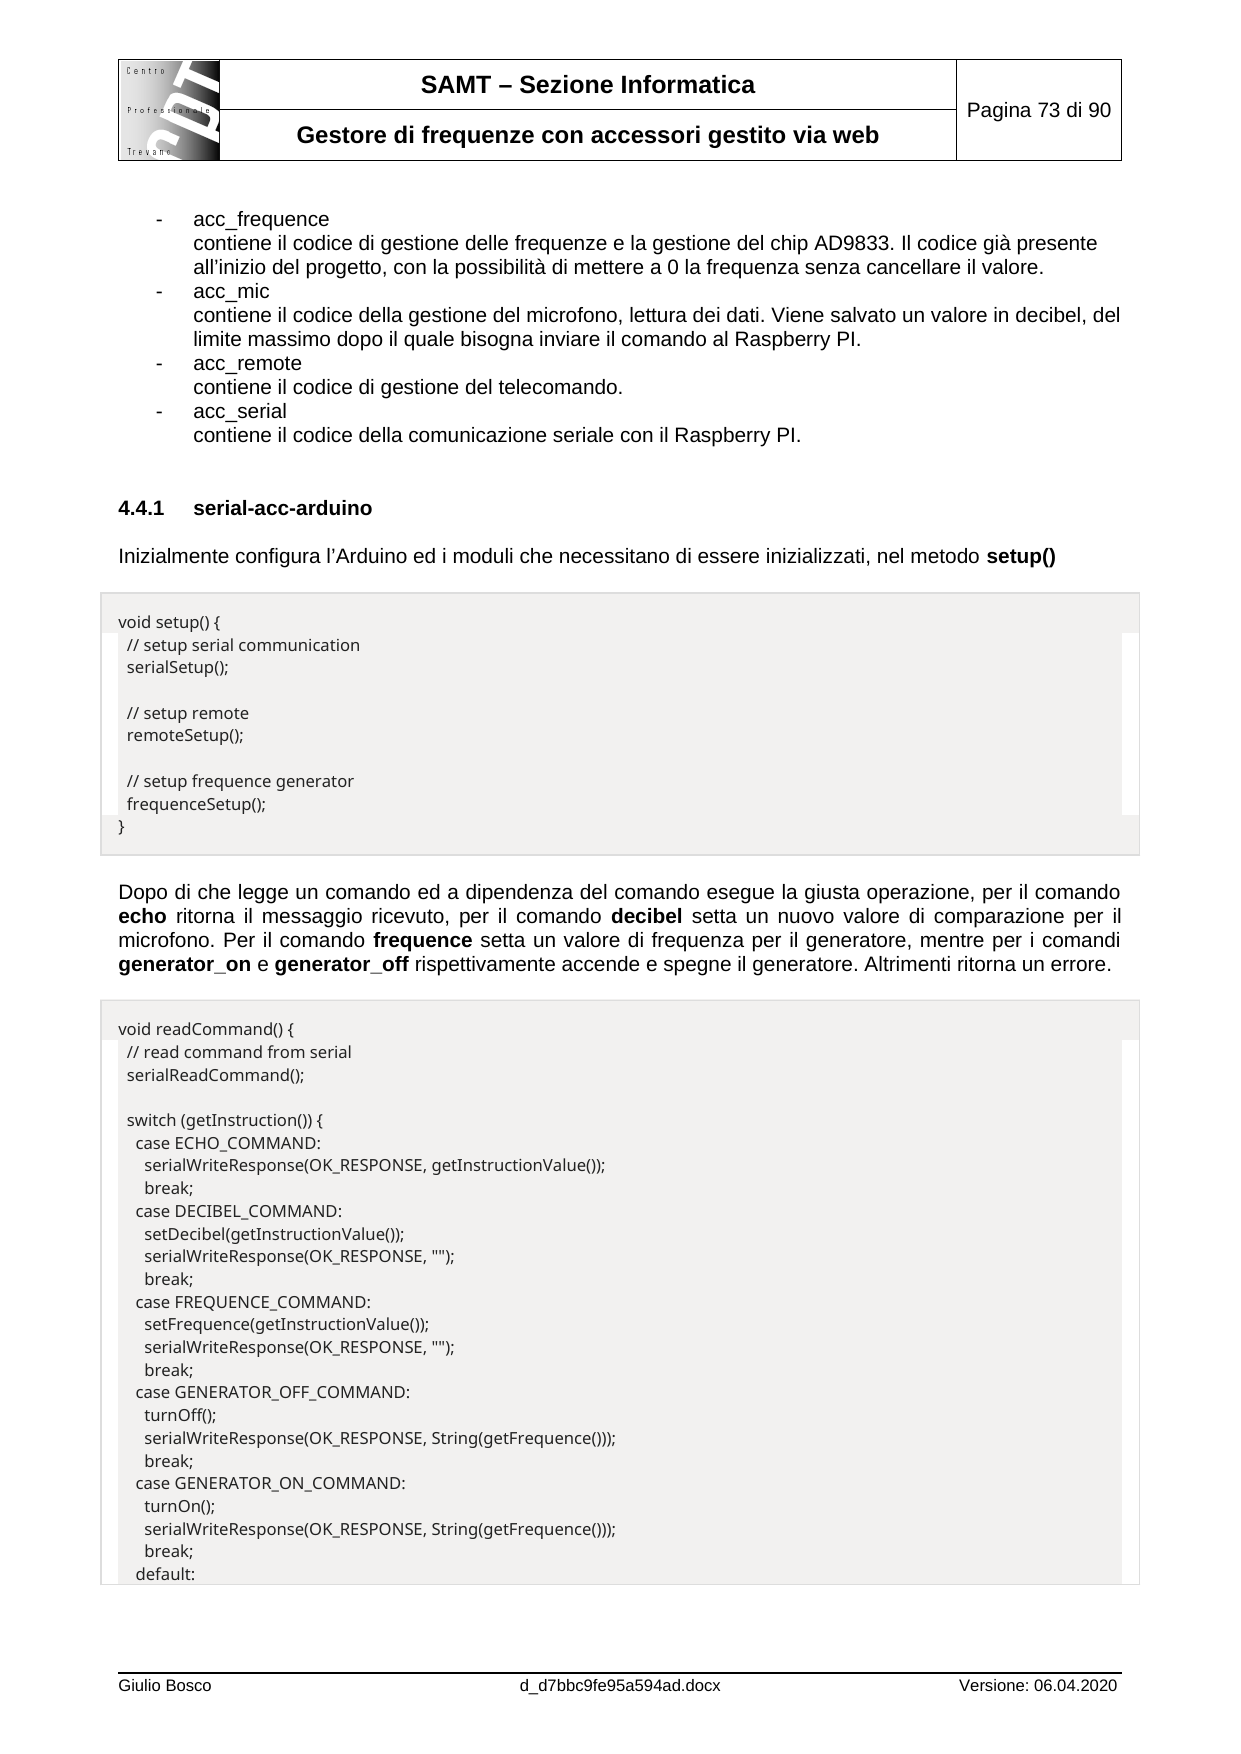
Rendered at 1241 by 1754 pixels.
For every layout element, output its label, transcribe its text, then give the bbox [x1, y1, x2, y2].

text // read command from serial [118, 1040, 1122, 1063]
text case ECHO_COMMAND: [118, 1131, 1122, 1154]
text break; [118, 1449, 1122, 1472]
text remoteSetup(); [118, 724, 1122, 747]
text default: [118, 1563, 1122, 1584]
text // setup remote [118, 701, 1122, 724]
text turnOff(); [118, 1404, 1122, 1426]
text case GENERATOR_OFF_COMMAND: [118, 1381, 1122, 1404]
text Inizialmente configura l’Arduino ed i moduli che necessitano di essere inizializzati, nel metodo setup() [118, 544, 1122, 568]
text break; [118, 1177, 1122, 1199]
picture [119, 60, 220, 160]
text serialWriteResponse(OK_RESPONSE, getInstructionValue()); [118, 1154, 1122, 1177]
text void readCommand() { [102, 1001, 1139, 1040]
text void setup() { [102, 594, 1139, 633]
text Dopo di che legge un comando ed a dipendenza del comando esegue la giusta operazione, per il comando echo ritorna il messaggio ricevuto, per il comando decibel setta un nuovo valore di comparazione per il microfono. Per il comando frequence setta un valore di frequenza per il generatore, mentre per i comandi generator_on e generator_off rispettivamente accende e spegne il generatore. Altrimenti ritorna un errore. [118, 880, 1122, 976]
text serialWriteResponse(OK_RESPONSE, String(getFrequence())); [118, 1517, 1122, 1540]
list acc_remote contiene il codice di gestione del telecomando. [156, 351, 1122, 398]
text serialWriteResponse(OK_RESPONSE, ""); [118, 1245, 1122, 1267]
text break; [118, 1540, 1122, 1563]
text serialReadCommand(); [118, 1063, 1122, 1086]
text // setup frequence generator [118, 769, 1122, 792]
text turnOn(); [118, 1494, 1122, 1517]
list acc_frequence contiene il codice di gestione delle frequenze e la gestione del chip AD9833. Il codice già presente all’inizio del progetto, con la possibilità di mettere a 0 la frequenza senza cancellare il valore. [156, 207, 1122, 279]
text case FREQUENCE_COMMAND: [118, 1290, 1122, 1313]
text setFrequence(getInstructionValue()); [118, 1313, 1122, 1336]
list acc_mic contiene il codice della gestione del microfono, lettura dei dati. Viene salvato un valore in decibel, del limite massimo dopo il quale bisogna inviare il comando al Raspberry PI. [156, 279, 1122, 351]
text serialWriteResponse(OK_RESPONSE, ""); [118, 1336, 1122, 1358]
subtitle serial-acc-arduino [118, 495, 1122, 519]
text setDecibel(getInstructionValue()); [118, 1222, 1122, 1245]
text serialSetup(); [118, 656, 1122, 678]
text case DECIBEL_COMMAND: [118, 1199, 1122, 1222]
text break; [118, 1267, 1122, 1290]
text serialWriteResponse(OK_RESPONSE, String(getFrequence())); [118, 1426, 1122, 1449]
text break; [118, 1358, 1122, 1381]
text // setup serial communication [118, 633, 1122, 656]
text } [102, 797, 1139, 854]
text switch (getInstruction()) { [118, 1108, 1122, 1131]
list acc_serial contiene il codice della comunicazione seriale con il Raspberry PI. [156, 398, 1122, 446]
text case GENERATOR_ON_COMMAND: [118, 1472, 1122, 1494]
